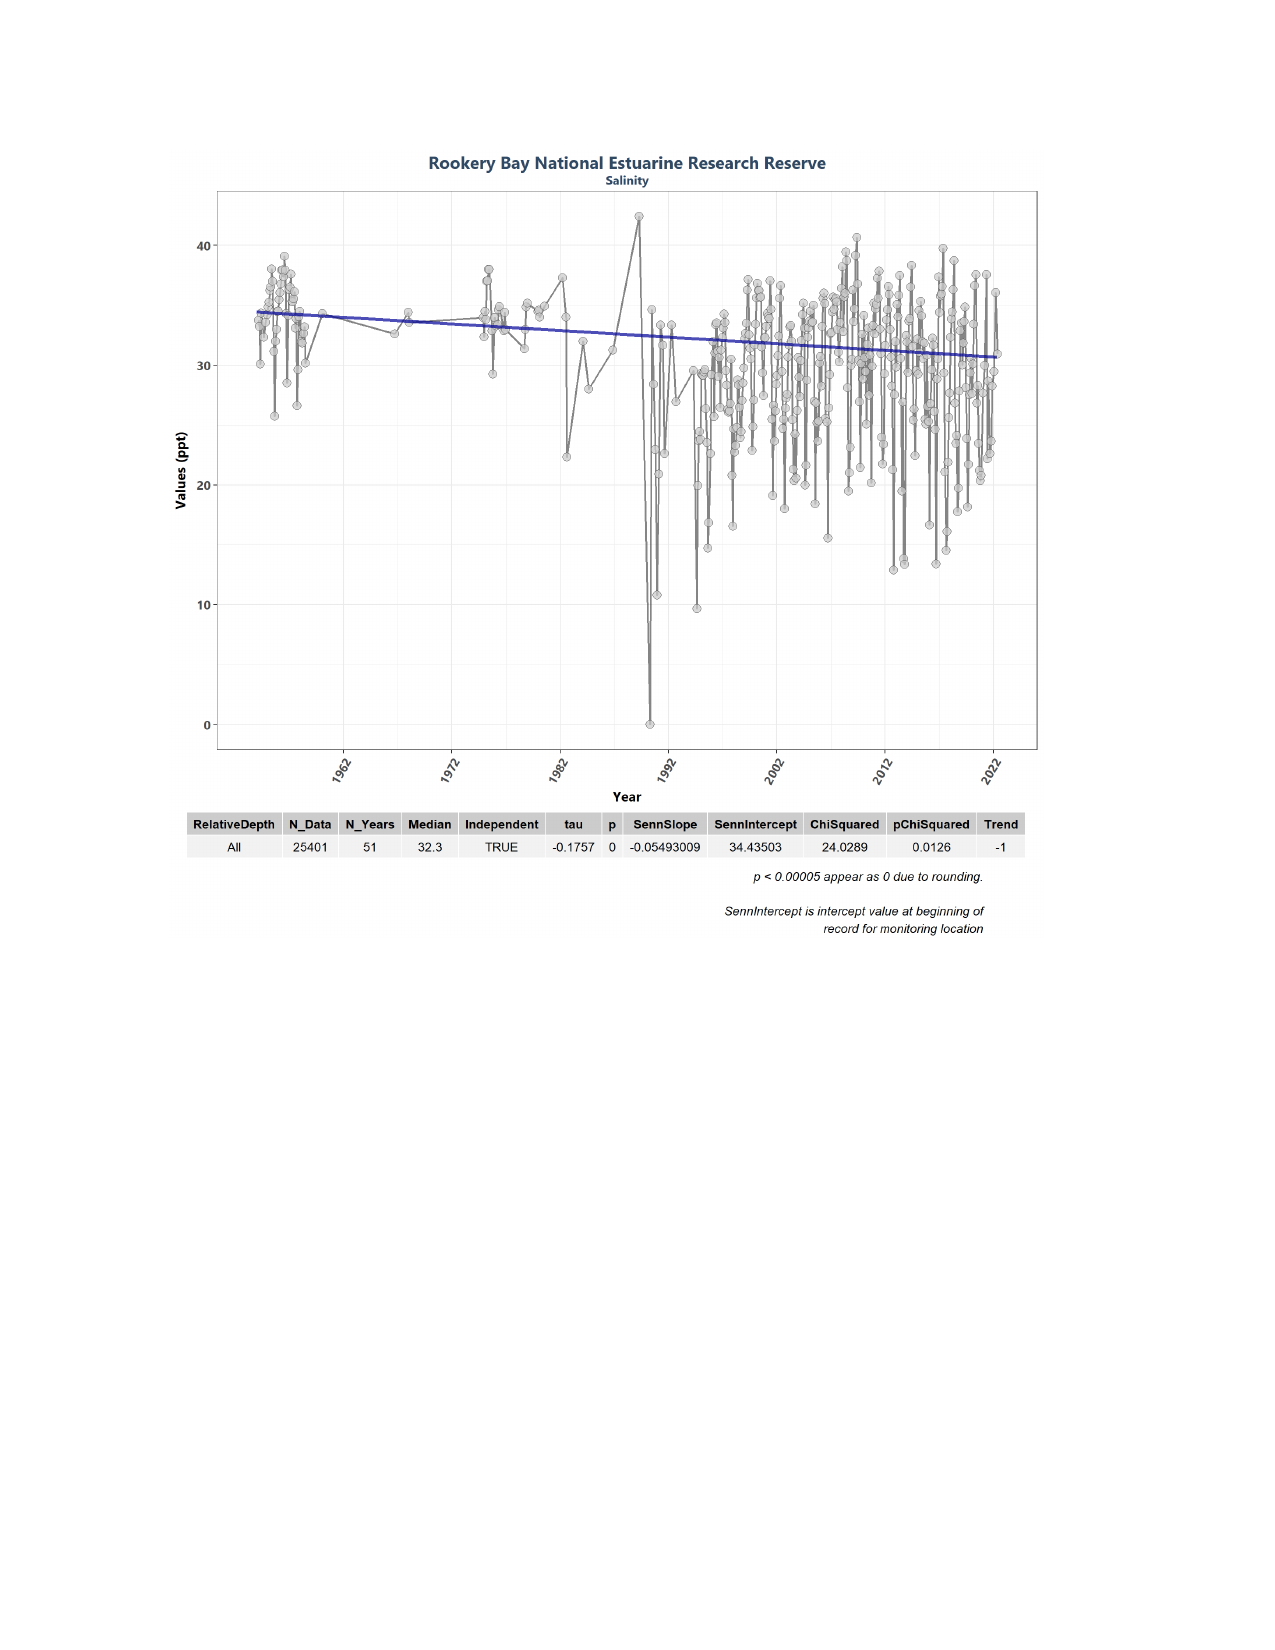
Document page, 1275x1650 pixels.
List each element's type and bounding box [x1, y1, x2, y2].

picture [168, 150, 1044, 938]
